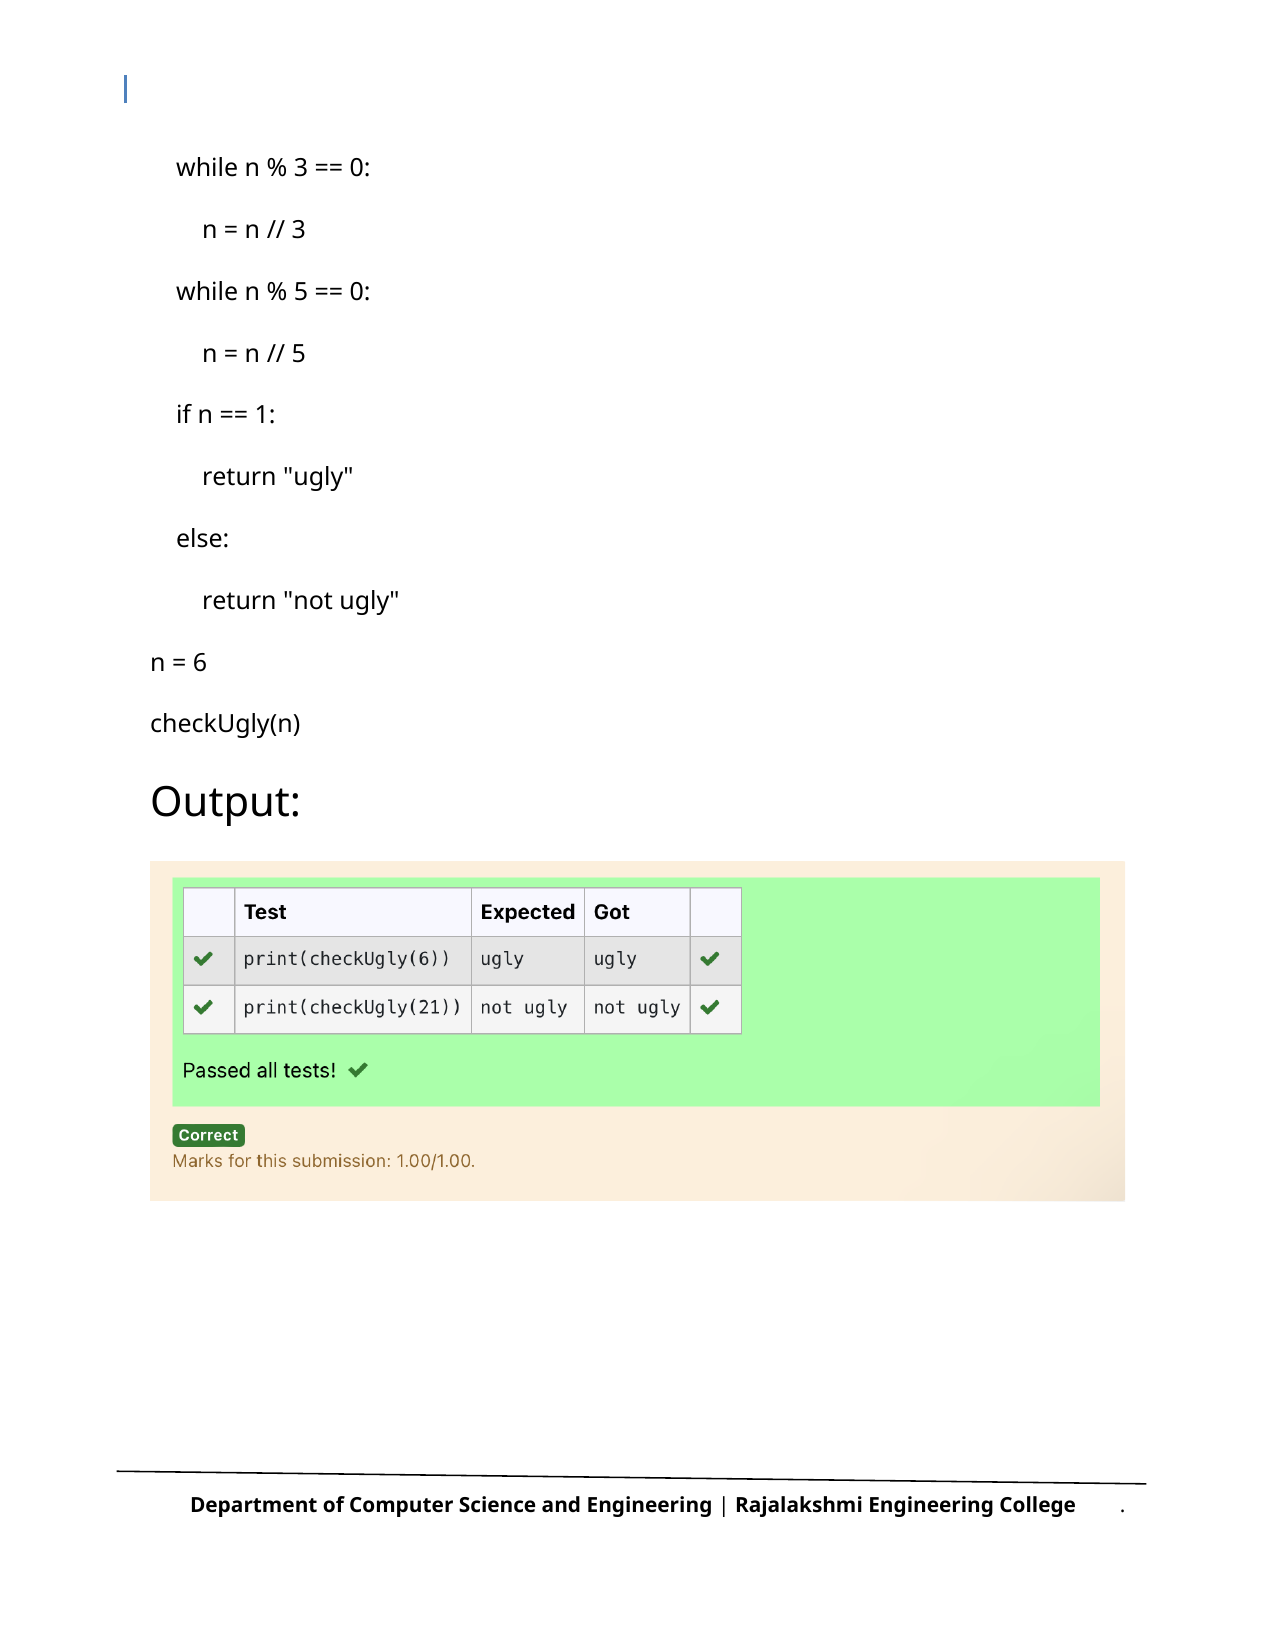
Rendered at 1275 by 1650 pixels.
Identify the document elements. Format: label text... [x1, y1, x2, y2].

text Output: [150, 772, 1125, 829]
picture [150, 857, 1125, 1202]
text else: [150, 521, 1125, 555]
text n = n // 3 [150, 212, 1125, 246]
text while n % 5 == 0: [150, 273, 1125, 308]
text n = 6 [150, 644, 1125, 678]
text n = n // 5 [150, 335, 1125, 369]
text if n == 1: [150, 397, 1125, 431]
text return "ugly" [150, 459, 1125, 493]
text checkUgly(n) [150, 706, 1125, 740]
text while n % 3 == 0: [150, 150, 1125, 184]
text return "not ugly" [150, 582, 1125, 616]
